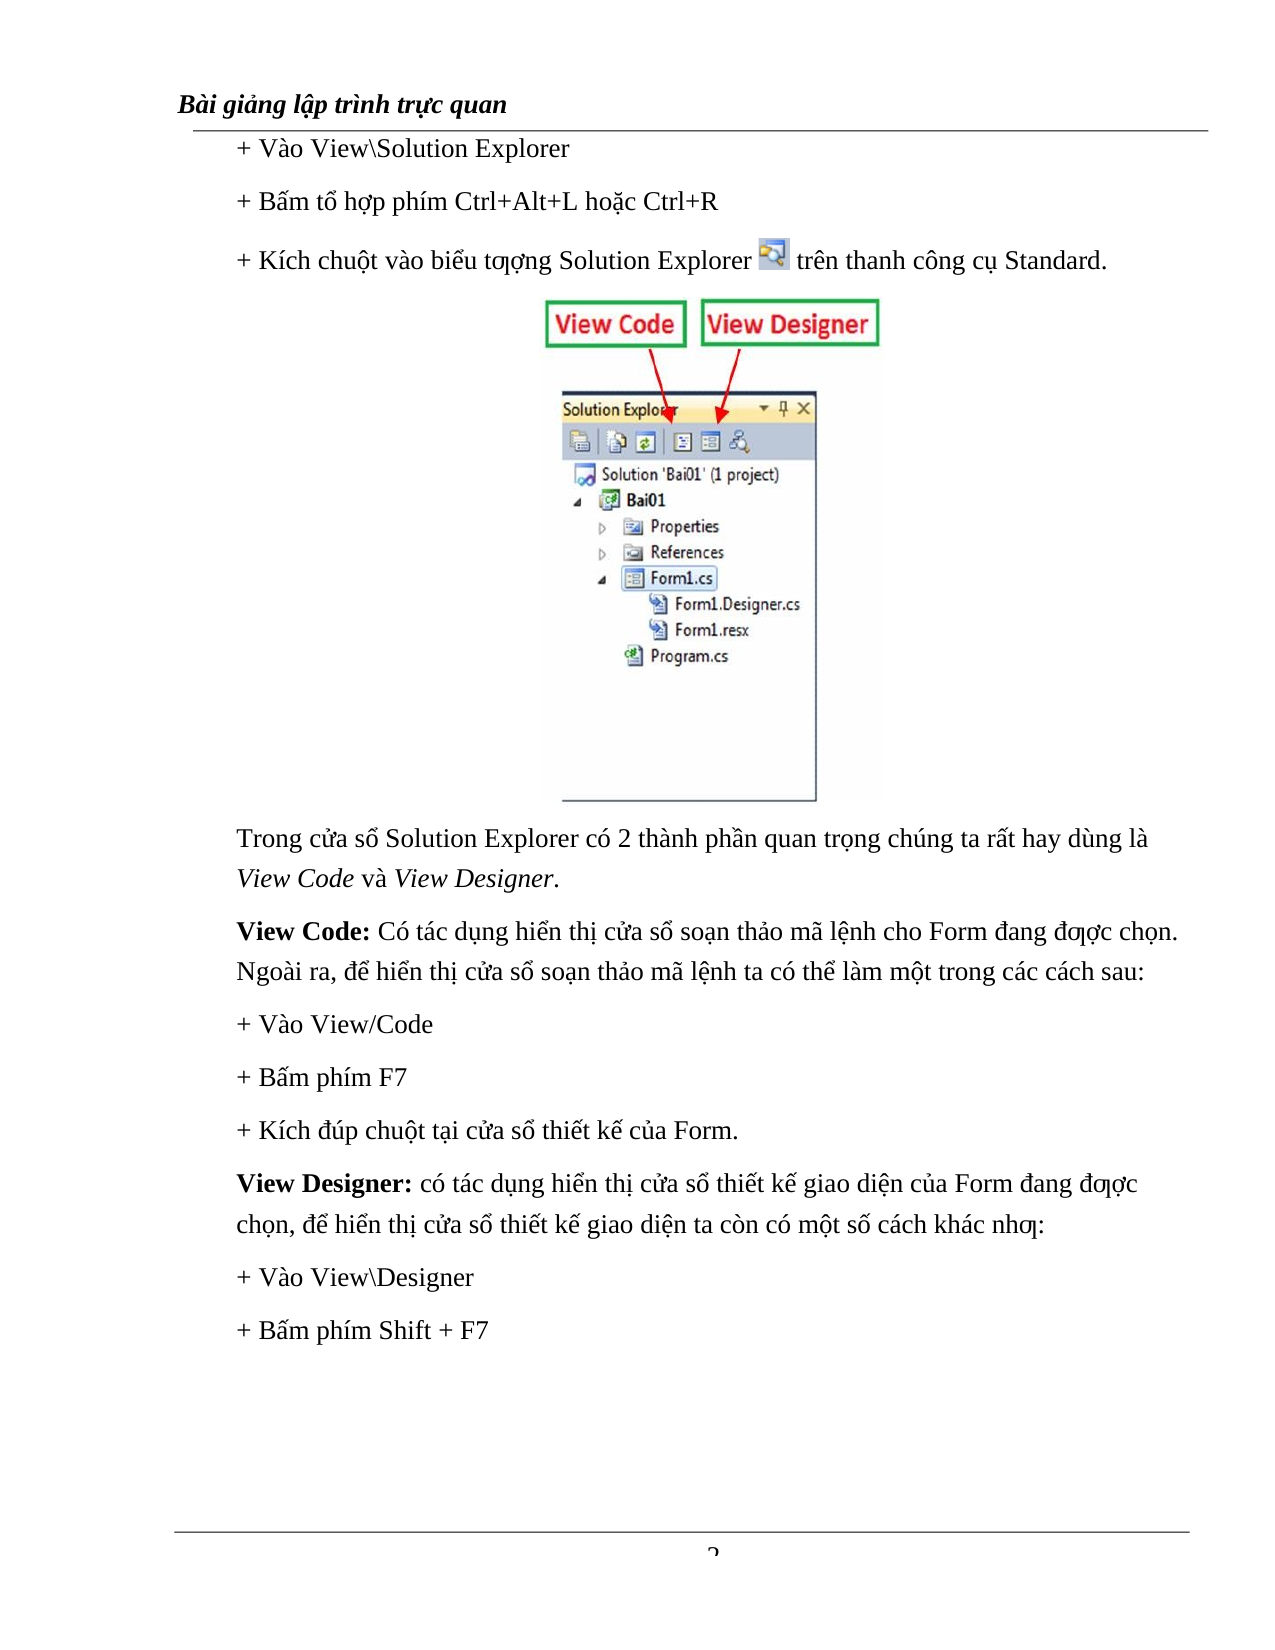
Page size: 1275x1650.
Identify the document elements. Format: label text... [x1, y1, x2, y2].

text + Bấm tổ hợp phím Ctrl+Alt+L hoặc Ctrl+R [236, 185, 1239, 216]
picture [758, 238, 790, 270]
text View Code và View Designer. [236, 862, 1239, 893]
text + Vào View/Code [236, 1008, 1239, 1039]
picture [539, 297, 886, 807]
text + Vào View\Solution Explorer [236, 132, 1239, 163]
text View Designer: có tác dụng hiển thị cửa sổ thiết kế giao diện của Form đang đƣợc chọn, để hiển thị cửa sổ thiết kế giao diện ta còn có một số cách khác nhƣ: [236, 1167, 1182, 1239]
text + Vào View\Designer [236, 1261, 1239, 1292]
text + Bấm phím Shift + F7 [236, 1314, 1239, 1345]
text + Kích đúp chuột tại cửa sổ thiết kế của Form. [236, 1114, 1239, 1145]
text View Code: Có tác dụng hiển thị cửa sổ soạn thảo mã lệnh cho Form đang đƣợc chọn. Ngoài ra, để hiển thị cửa sổ soạn thảo mã lệnh ta có thể làm một trong các cách sau: [236, 915, 1239, 986]
text + Kích chuột vào biểu tƣợng Solution Explorer trên thanh công cụ Standard. [236, 238, 1239, 275]
text + Bấm phím F7 [236, 1061, 1239, 1092]
